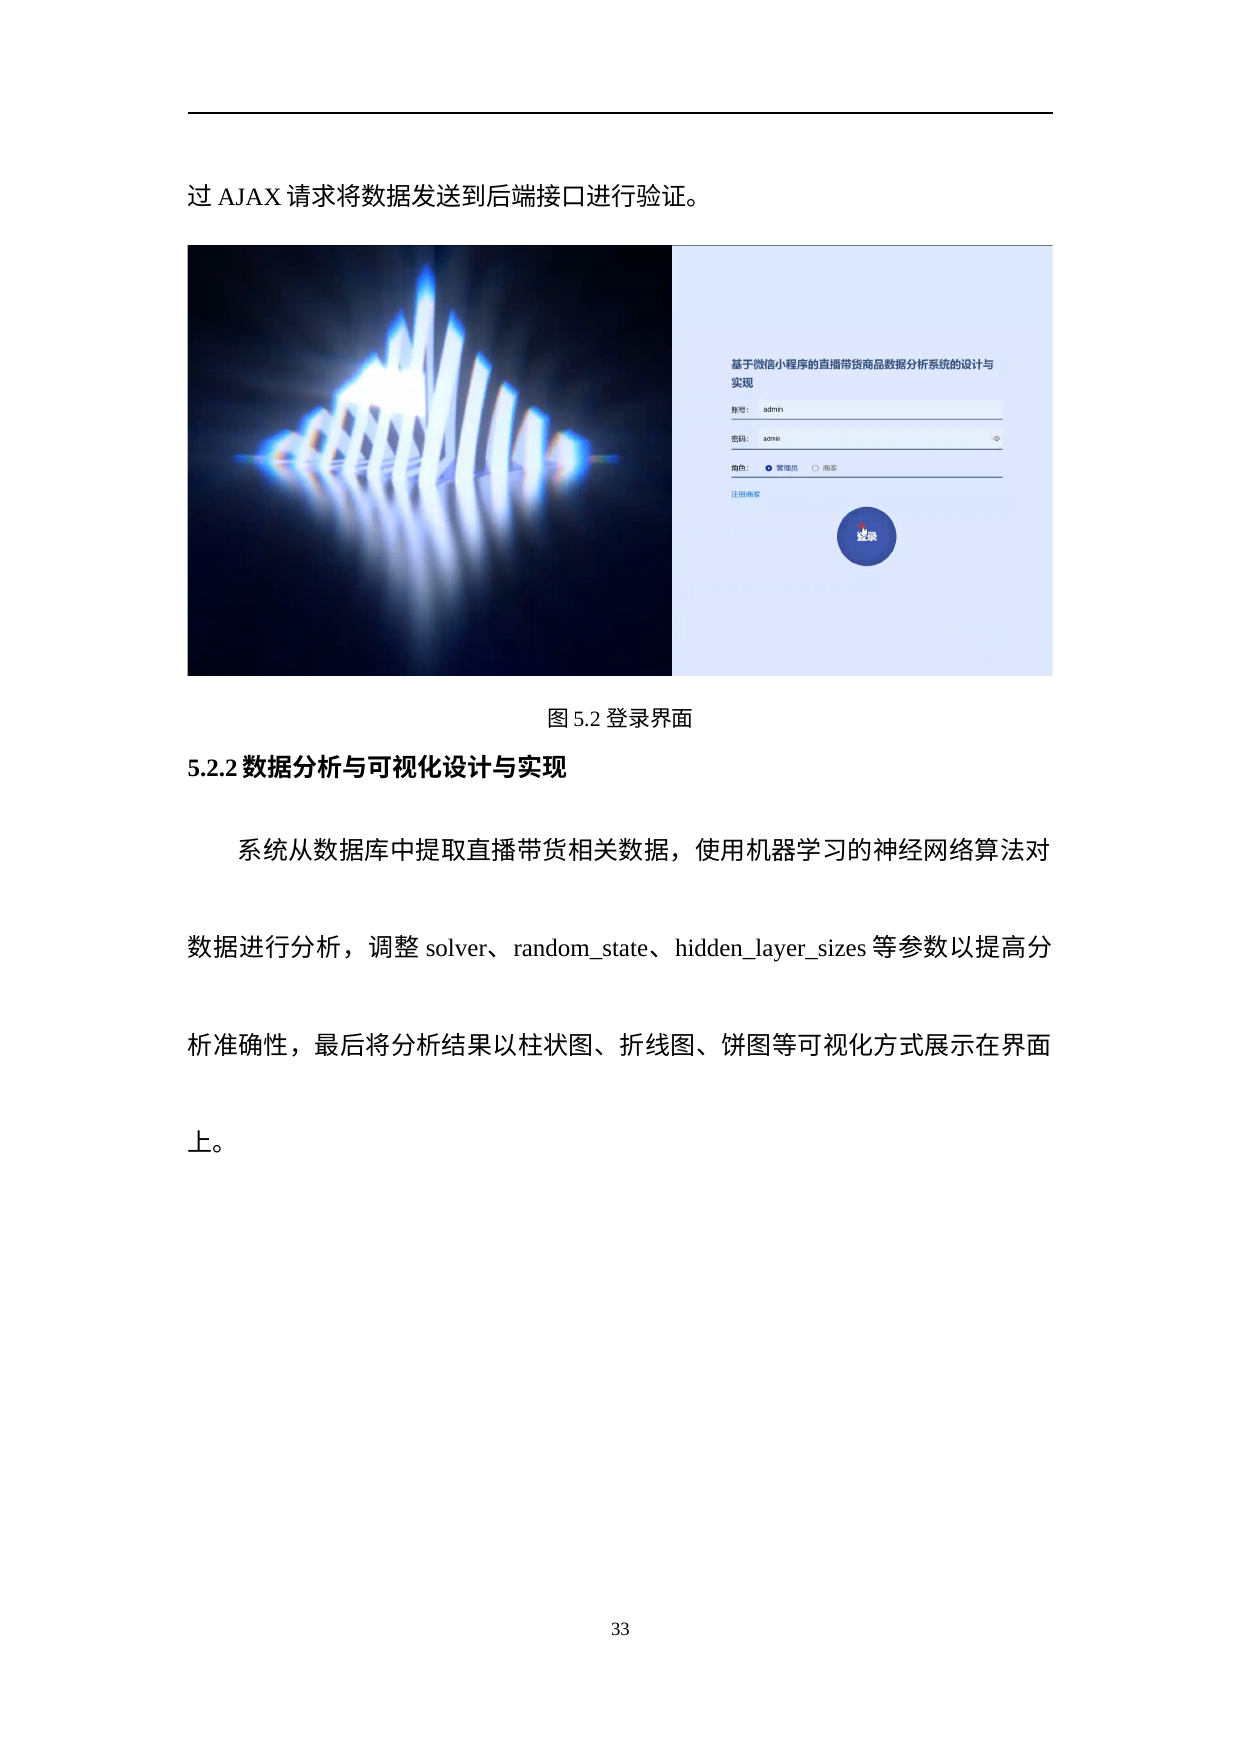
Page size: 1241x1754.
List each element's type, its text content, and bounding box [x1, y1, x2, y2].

text 图5.2 登录界面 [187, 700, 1053, 733]
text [187, 162, 1053, 227]
text 系统从数据库中提取直播带货相关数据，使用机器学习的神经网络算法对数据进行分析，调整solver、random_state、hidden_layer_sizes等参数以提高分析准确性，最后将分析结果以柱状图、折线图、饼图等可视化方式展示在界面上。 [187, 816, 1053, 1173]
subtitle 5.2.2数据分析与可视化设计与实现 [187, 733, 1053, 798]
picture [187, 245, 1053, 676]
